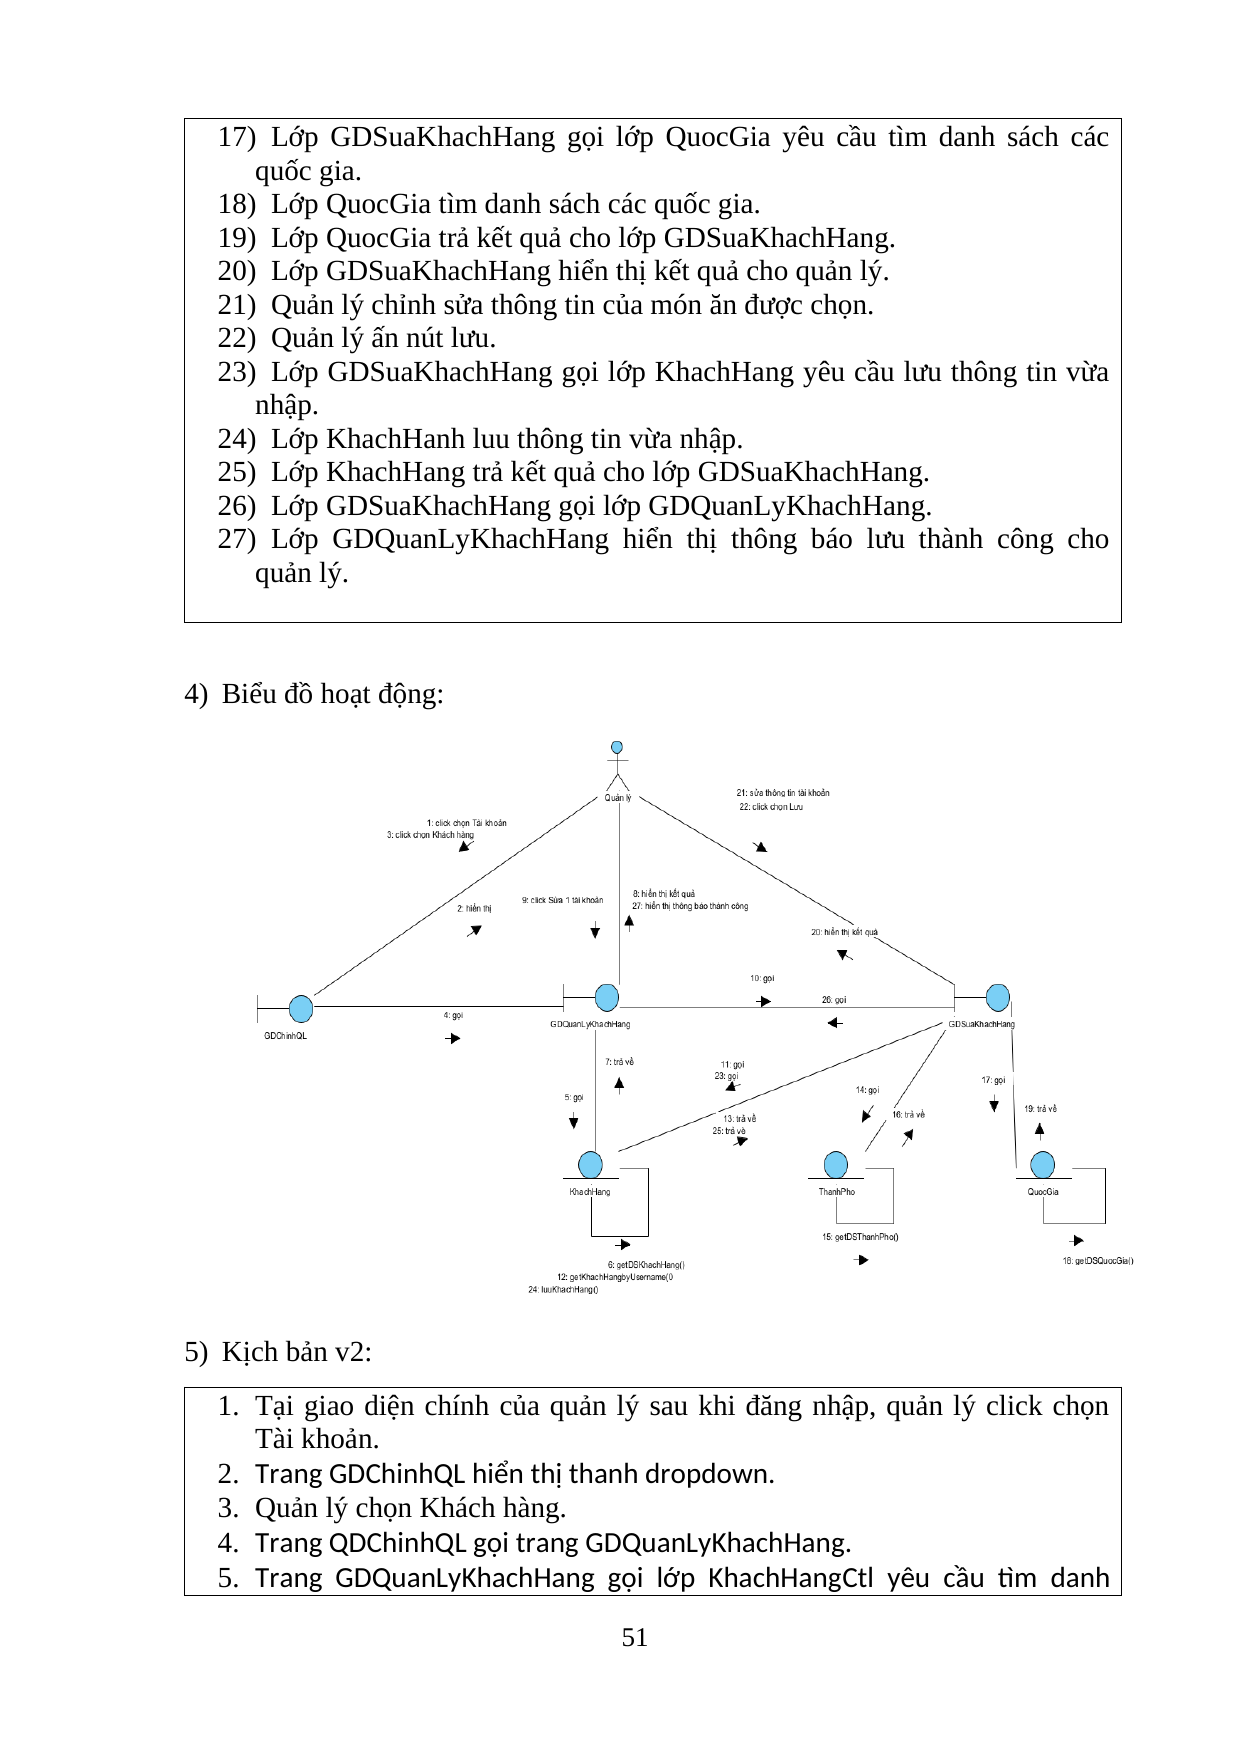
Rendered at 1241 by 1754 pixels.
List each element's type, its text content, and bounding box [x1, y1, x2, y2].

picture [184, 728, 1159, 1315]
list Kịch bản v2: [184, 1334, 1122, 1367]
list Biểu đồ hoạt động: [184, 676, 1122, 710]
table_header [185, 1388, 1121, 1595]
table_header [185, 119, 1121, 622]
